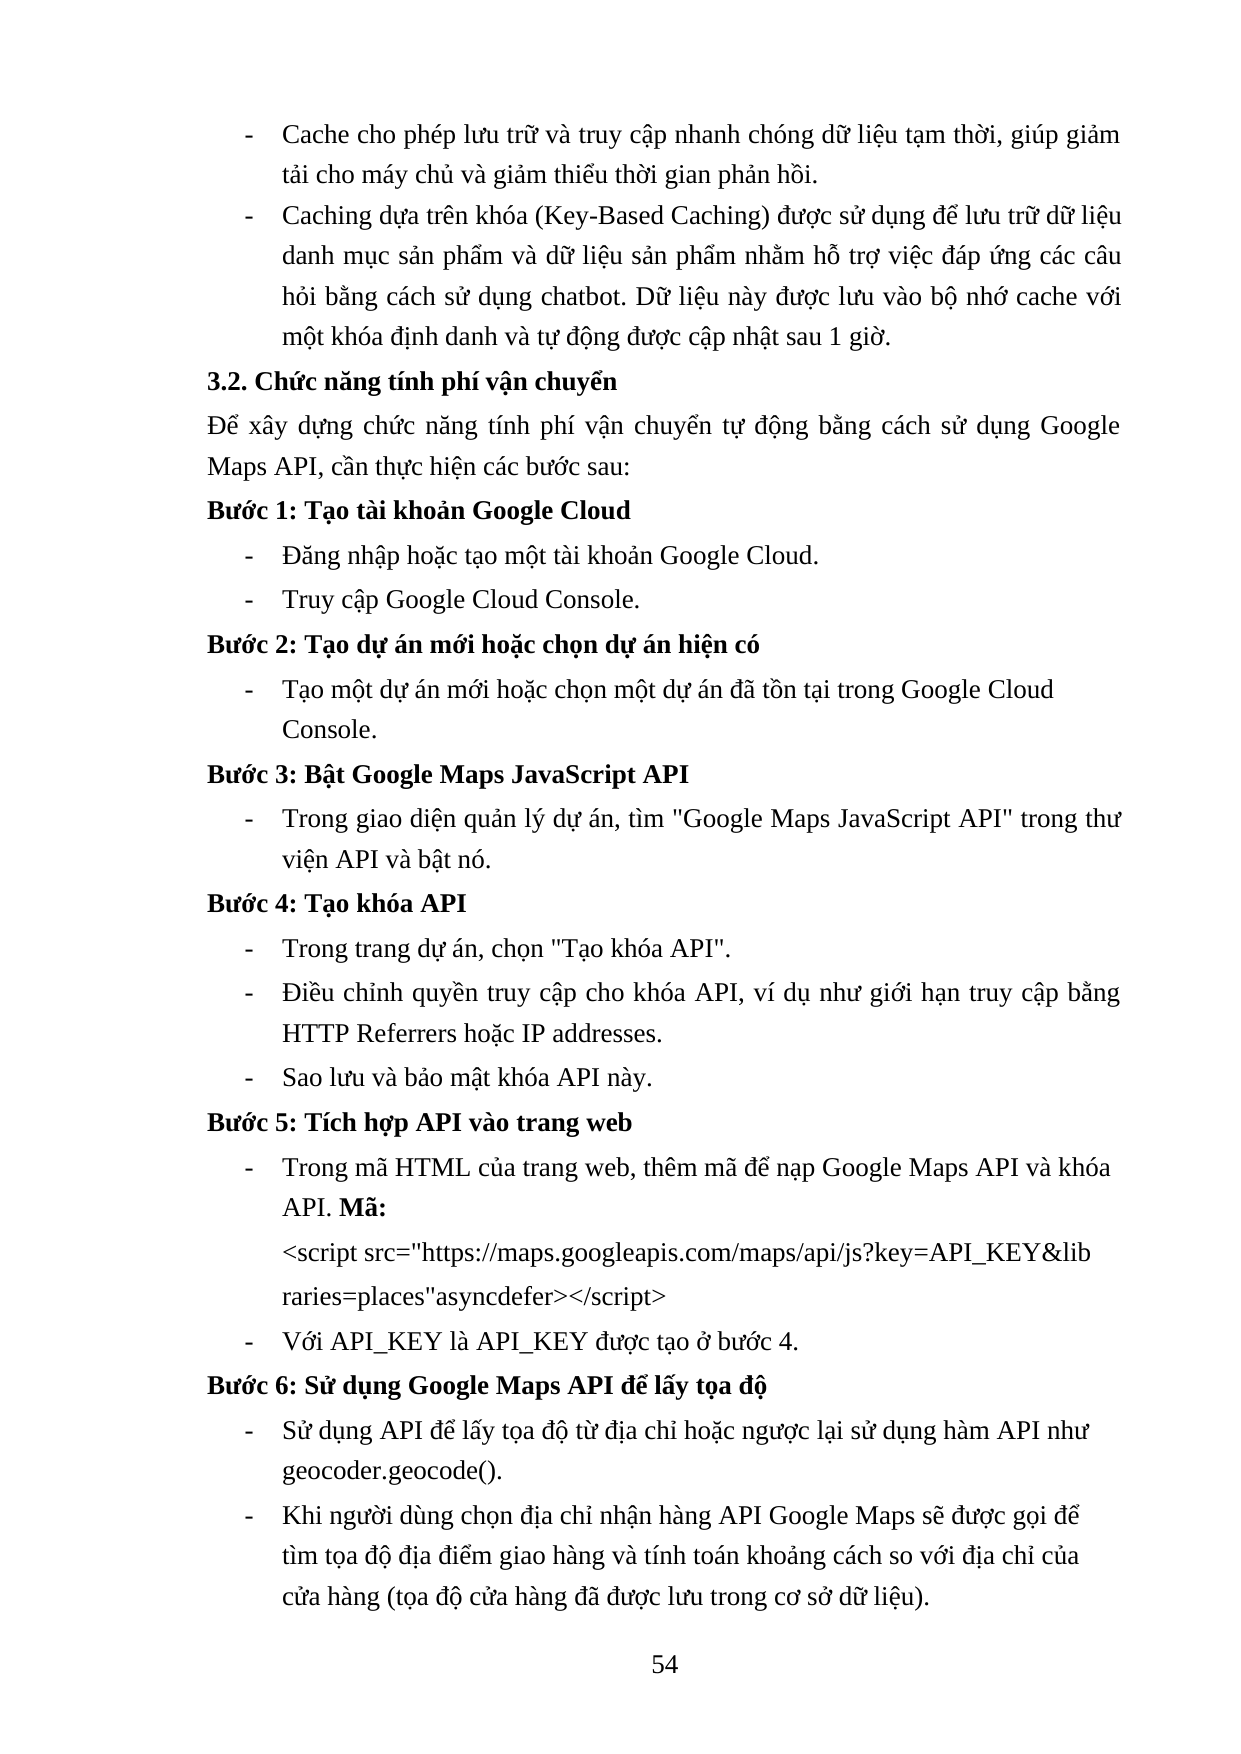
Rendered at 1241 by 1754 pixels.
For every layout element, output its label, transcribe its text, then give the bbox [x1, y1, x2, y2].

text raries=places"asyncdefer></script> [282, 1280, 1122, 1311]
list Điều chỉnh quyền truy cập cho khóa API, ví dụ như giới hạn truy cập bằng HTTP Referrers hoặc IP addresses. [244, 976, 1122, 1048]
subtitle Chức năng tính phí vận chuyển [207, 365, 1122, 396]
list Sử dụng API để lấy tọa độ từ địa chỉ hoặc ngược lại sử dụng hàm API như geocoder.geocode(). [244, 1414, 1122, 1486]
list Sao lưu và bảo mật khóa API này. [244, 1061, 1122, 1093]
list Truy cập Google Cloud Console. [244, 583, 1122, 615]
list Cache cho phép lưu trữ và truy cập nhanh chóng dữ liệu tạm thời, giúp giảm tải cho máy chủ và giảm thiểu thời gian phản hồi. [244, 118, 1122, 190]
text Bước 6: Sử dụng Google Maps API để lấy tọa độ [207, 1369, 1122, 1401]
text Để xây dựng chức năng tính phí vận chuyển tự động bằng cách sử dụng Google Maps API, cần thực hiện các bước sau: [207, 409, 1122, 481]
list Tạo một dự án mới hoặc chọn một dự án đã tồn tại trong Google Cloud Console. [244, 673, 1122, 744]
list Với API_KEY là API_KEY được tạo ở bước 4. [244, 1325, 1122, 1356]
text Bước 5: Tích hợp API vào trang web [207, 1106, 1122, 1137]
list Caching dựa trên khóa (Key-Based Caching) được sử dụng để lưu trữ dữ liệu danh mục sản phẩm và dữ liệu sản phẩm nhằm hỗ trợ việc đáp ứng các câu hỏi bằng cách sử dụng chatbot. Dữ liệu này được lưu vào bộ nhớ cache với một khóa định danh và tự động được cập nhật sau 1 giờ. [244, 199, 1122, 351]
list Trong mã HTML của trang web, thêm mã để nạp Google Maps API và khóa API. Mã: [244, 1151, 1122, 1222]
text <script src="https://maps.googleapis.com/maps/api/js?key=API_KEY&lib [282, 1236, 1122, 1267]
text Bước 1: Tạo tài khoản Google Cloud [207, 494, 1122, 526]
text Bước 4: Tạo khóa API [207, 887, 1122, 918]
list Trong trang dự án, chọn "Tạo khóa API". [244, 932, 1122, 963]
text Bước 2: Tạo dự án mới hoặc chọn dự án hiện có [207, 628, 1122, 659]
list Đăng nhập hoặc tạo một tài khoản Google Cloud. [244, 539, 1122, 570]
text Bước 3: Bật Google Maps JavaScript API [207, 758, 1122, 789]
list Trong giao diện quản lý dự án, tìm "Google Maps JavaScript API" trong thư viện API và bật nó. [244, 802, 1122, 874]
list Khi người dùng chọn địa chỉ nhận hàng API Google Maps sẽ được gọi để tìm tọa độ địa điểm giao hàng và tính toán khoảng cách so với địa chỉ của cửa hàng (tọa độ cửa hàng đã được lưu trong cơ sở dữ liệu). [244, 1499, 1122, 1611]
